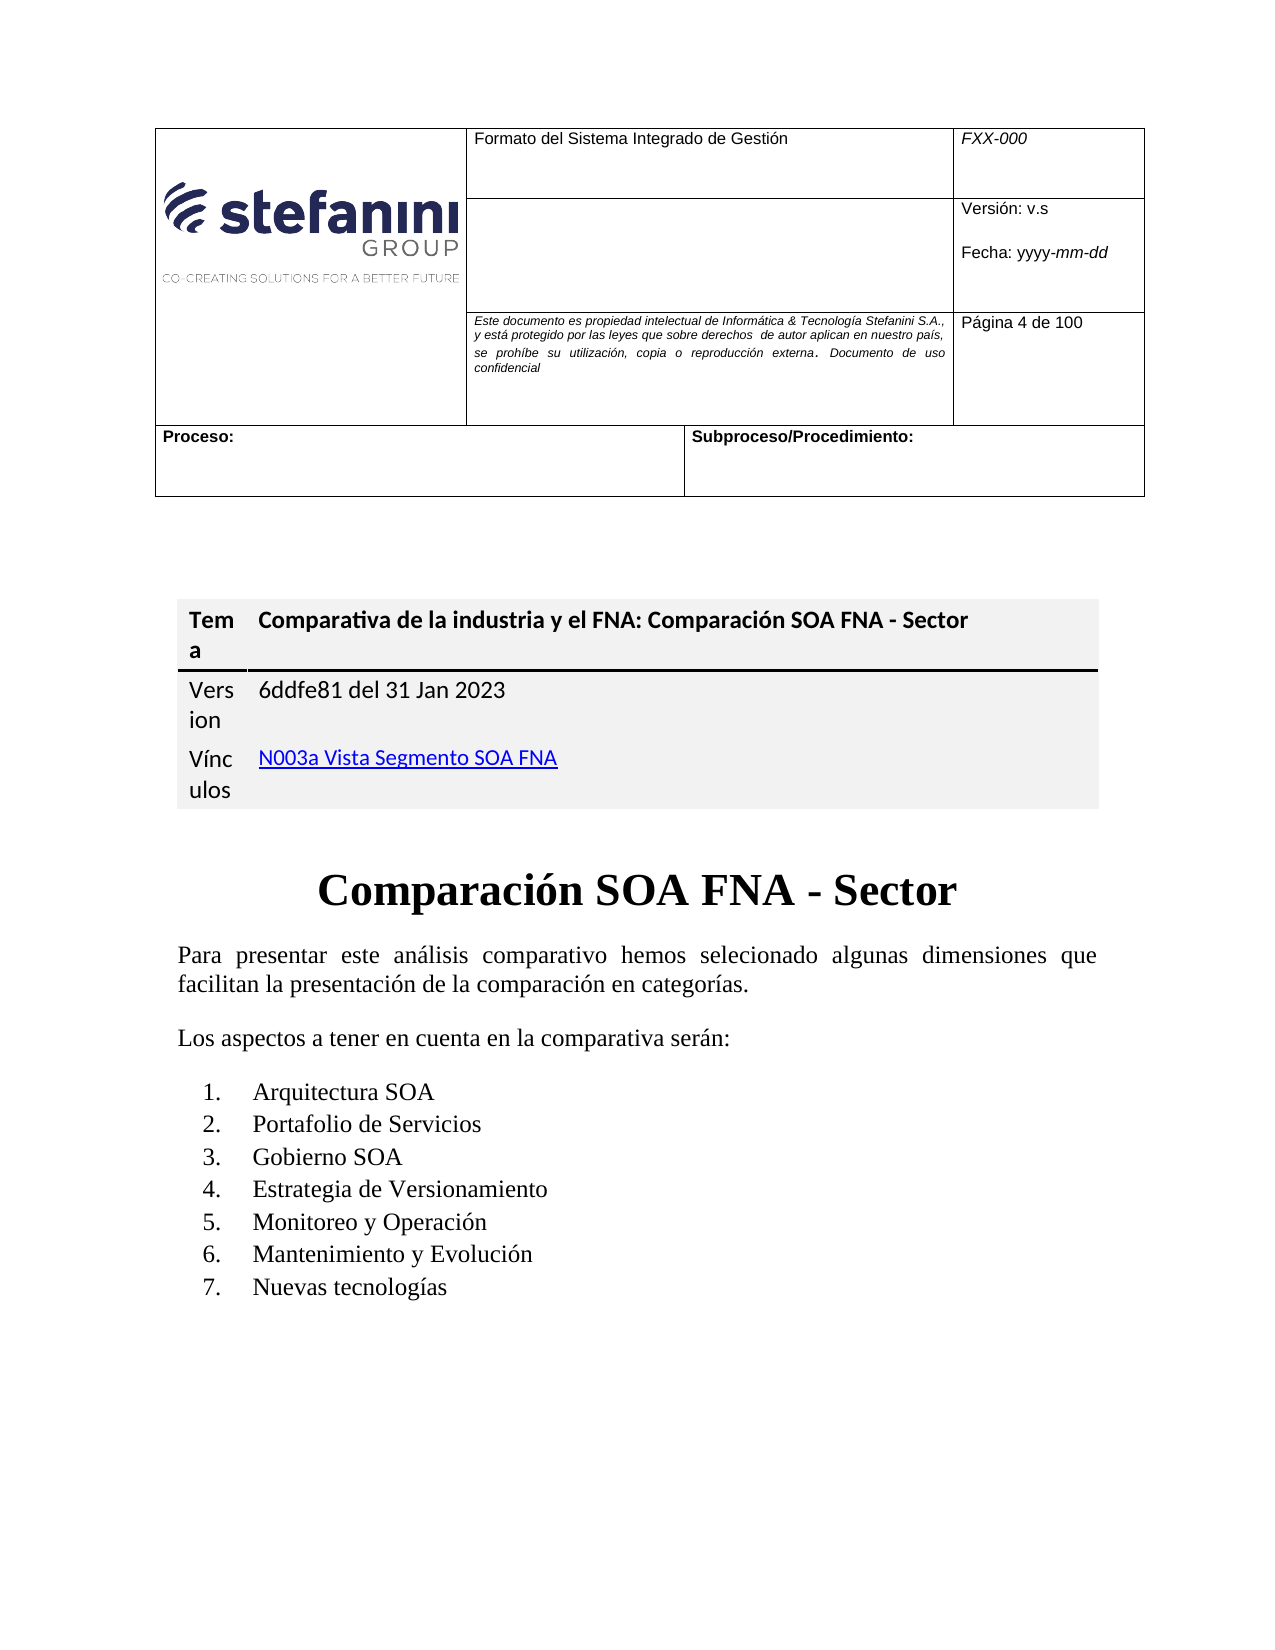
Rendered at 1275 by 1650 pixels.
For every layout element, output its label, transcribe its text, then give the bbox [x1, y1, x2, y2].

list Portafolio de Servicios [202, 1109, 1098, 1138]
table_header Comparativa de la industria y el FNA: Comparación SOA FNA - Sector [248, 600, 1098, 669]
table_header Tema [178, 600, 247, 669]
subtitle Comparación SOA FNA - Sector [177, 863, 1098, 916]
text Para presentar este análisis comparativo hemos selecionado algunas dimensiones que facilitan la presentación de la comparación en categorías. [177, 941, 1098, 998]
picture [162, 182, 460, 286]
text Los aspectos a tener en cuenta en la comparativa serán: [177, 1023, 1098, 1052]
list Nuevas tecnologías [202, 1272, 1098, 1301]
table_cell Vínculos [178, 740, 247, 808]
table_cell N003a Vista Segmento SOA FNA [248, 740, 1098, 808]
list Monitoreo y Operación [202, 1207, 1098, 1236]
list Arquitectura SOA [202, 1077, 1098, 1106]
table_cell Version [178, 672, 247, 738]
table_cell 6ddfe81 del 31 Jan 2023 [248, 672, 1098, 738]
list Estrategia de Versionamiento [202, 1174, 1098, 1203]
list Gobierno SOA [202, 1142, 1098, 1171]
list Mantenimiento y Evolución [202, 1239, 1098, 1268]
